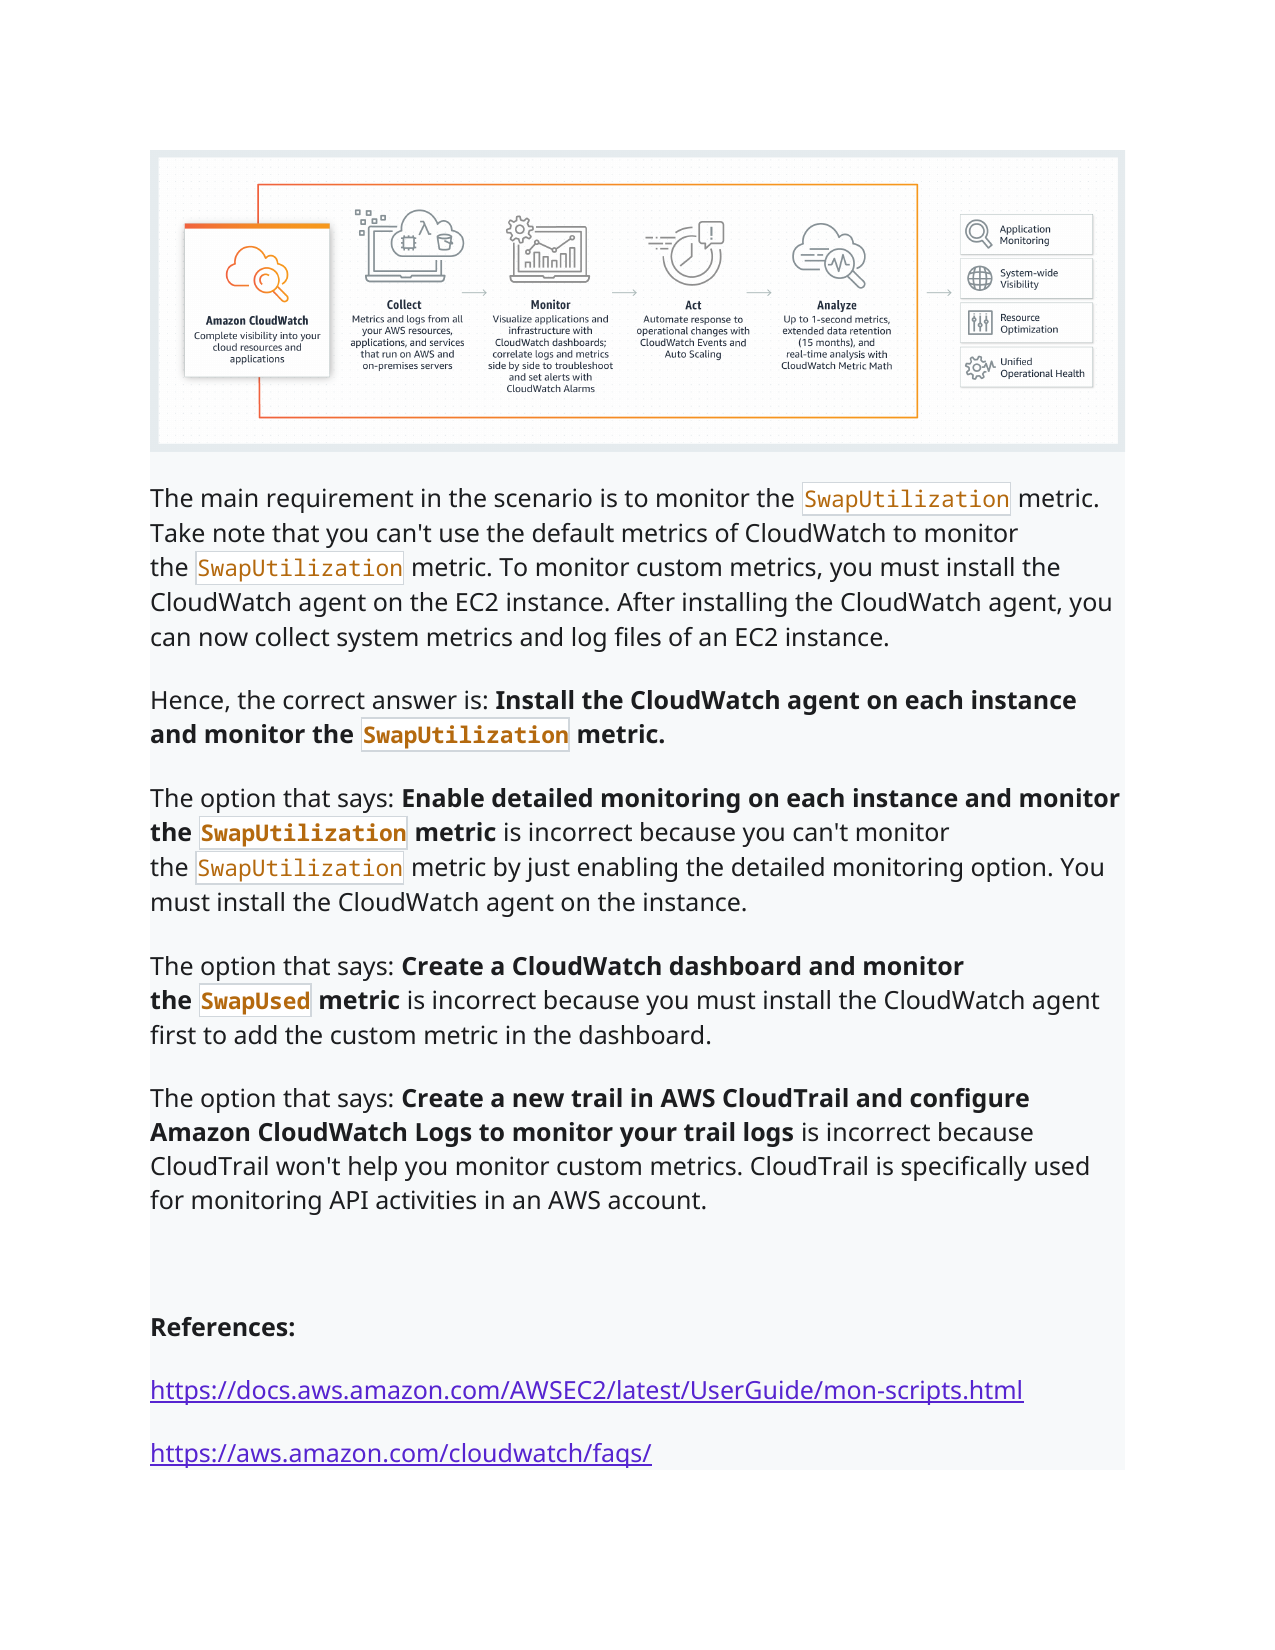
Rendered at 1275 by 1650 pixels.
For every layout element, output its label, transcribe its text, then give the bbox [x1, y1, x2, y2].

text The option that says: Create a CloudWatch dashboard and monitor the SwapUsed metric is incorrect because you must install the CloudWatch agent first to add the custom metric in the dashboard. [150, 948, 1125, 1051]
picture [150, 150, 1125, 452]
text Hence, the correct answer is: Install the CloudWatch agent on each instance and monitor the SwapUtilization metric. [150, 682, 1125, 752]
text The option that says: Enable detailed monitoring on each instance and monitor the SwapUtilization metric is incorrect because you can't monitor the SwapUtilization metric by just enabling the detailed monitoring option. You must install the CloudWatch agent on the instance. [150, 781, 1125, 919]
text https://docs.aws.amazon.com/AWSEC2/latest/UserGuide/mon-scripts.html [150, 1372, 1125, 1407]
text The main requirement in the scenario is to monitor the SwapUtilization metric. Take note that you can't use the default metrics of CloudWatch to monitor the SwapUtilization metric. To monitor custom metrics, you must install the CloudWatch agent on the EC2 instance. After installing the CloudWatch agent, you can now collect system metrics and log files of an EC2 instance. [150, 481, 1125, 653]
text The option that says: Create a new trail in AWS CloudTrail and configure Amazon CloudWatch Logs to monitor your trail logs is incorrect because CloudTrail won't help you monitor custom metrics. CloudTrail is specifically used for monitoring API activities in an AWS account. [150, 1081, 1125, 1217]
text References: [150, 1309, 1125, 1343]
text https://aws.amazon.com/cloudwatch/faqs/ [150, 1436, 1125, 1470]
